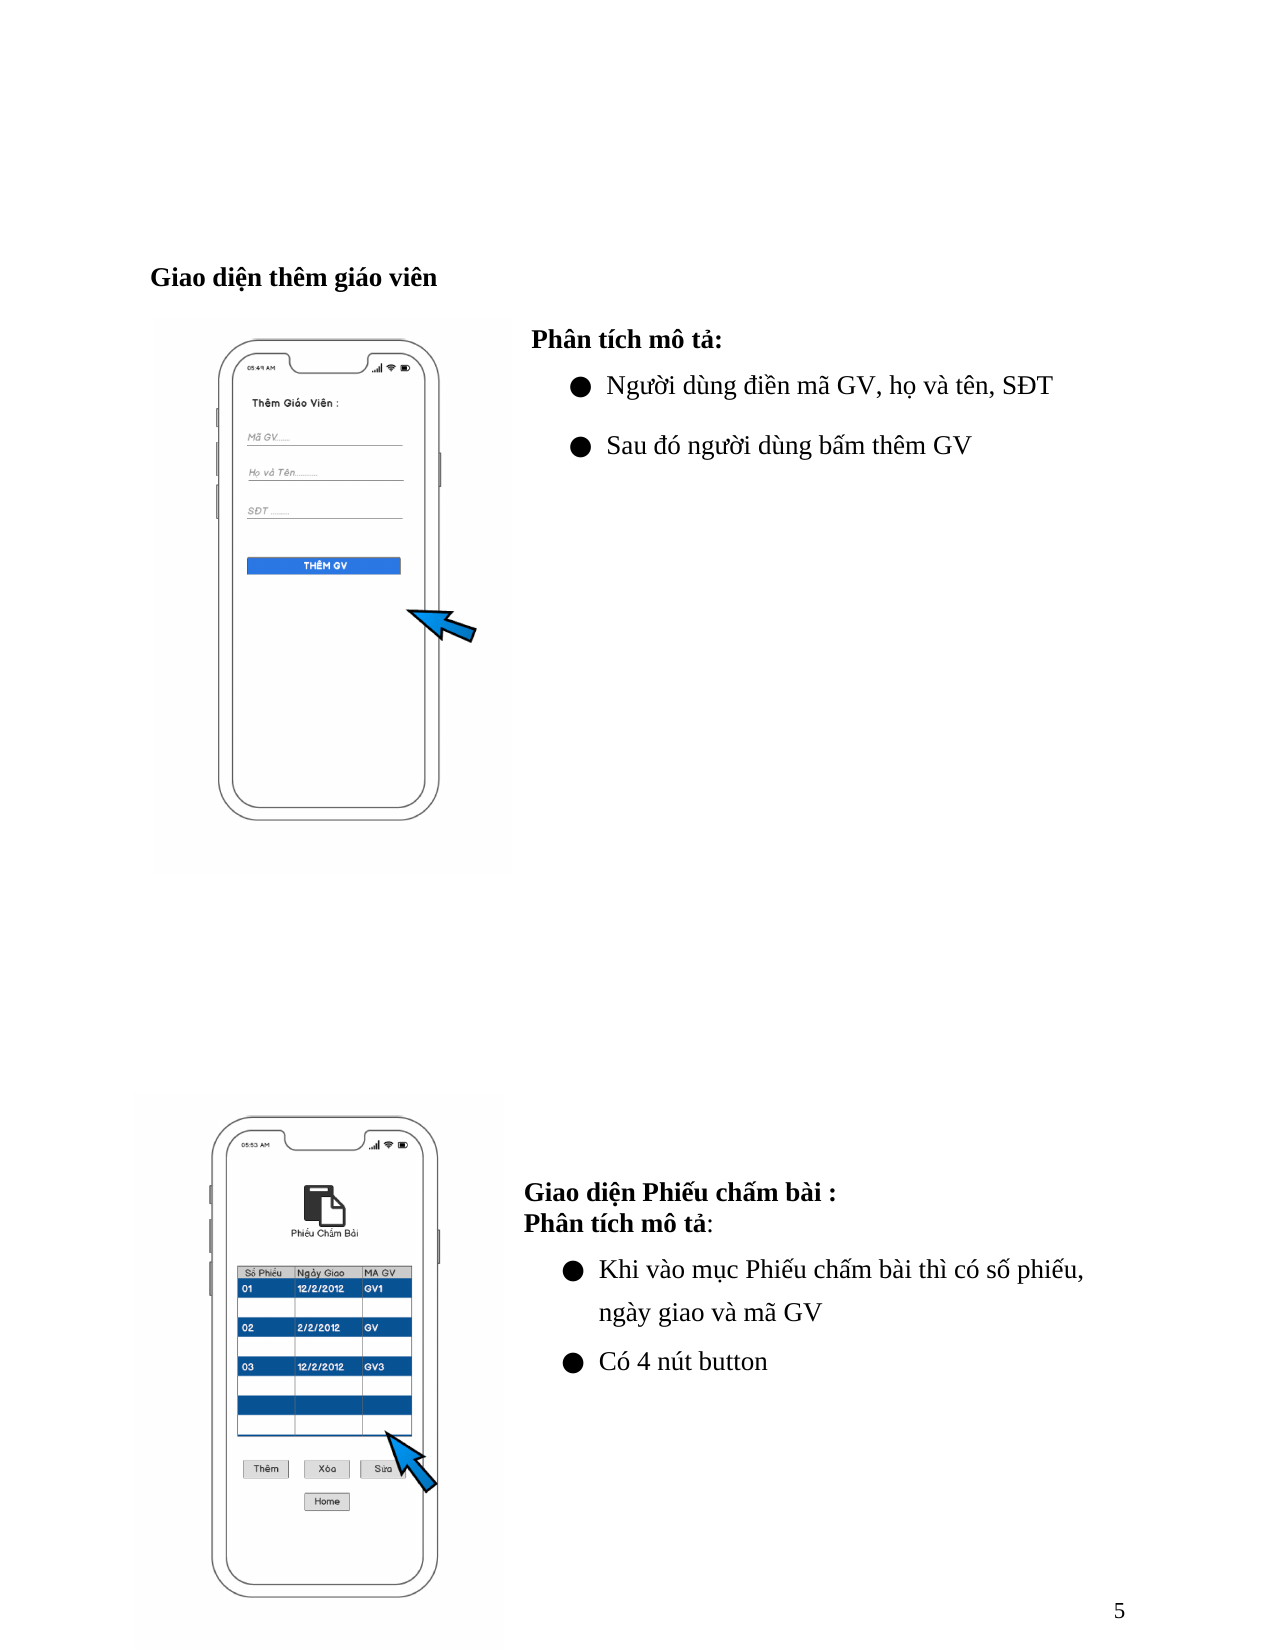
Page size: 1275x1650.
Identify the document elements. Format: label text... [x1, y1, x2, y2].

picture [153, 316, 513, 873]
picture [134, 1092, 505, 1650]
list Sau đó người dùng bấm thêm GV [513, 414, 1125, 470]
list Có 4 nút button [505, 1330, 1125, 1386]
text Phân tích mô tả: [505, 1207, 1125, 1239]
text Giao diện Phiếu chấm bài : [505, 1176, 1125, 1207]
list Người dùng điền mã GV, họ và tên, SĐT [513, 355, 1125, 410]
text Phân tích mô tả: [513, 323, 1125, 355]
list Khi vào mục Phiếu chấm bài thì có số phiếu, ngày giao và mã GV [505, 1239, 1125, 1328]
text Giao diện thêm giáo viên [150, 261, 1125, 292]
